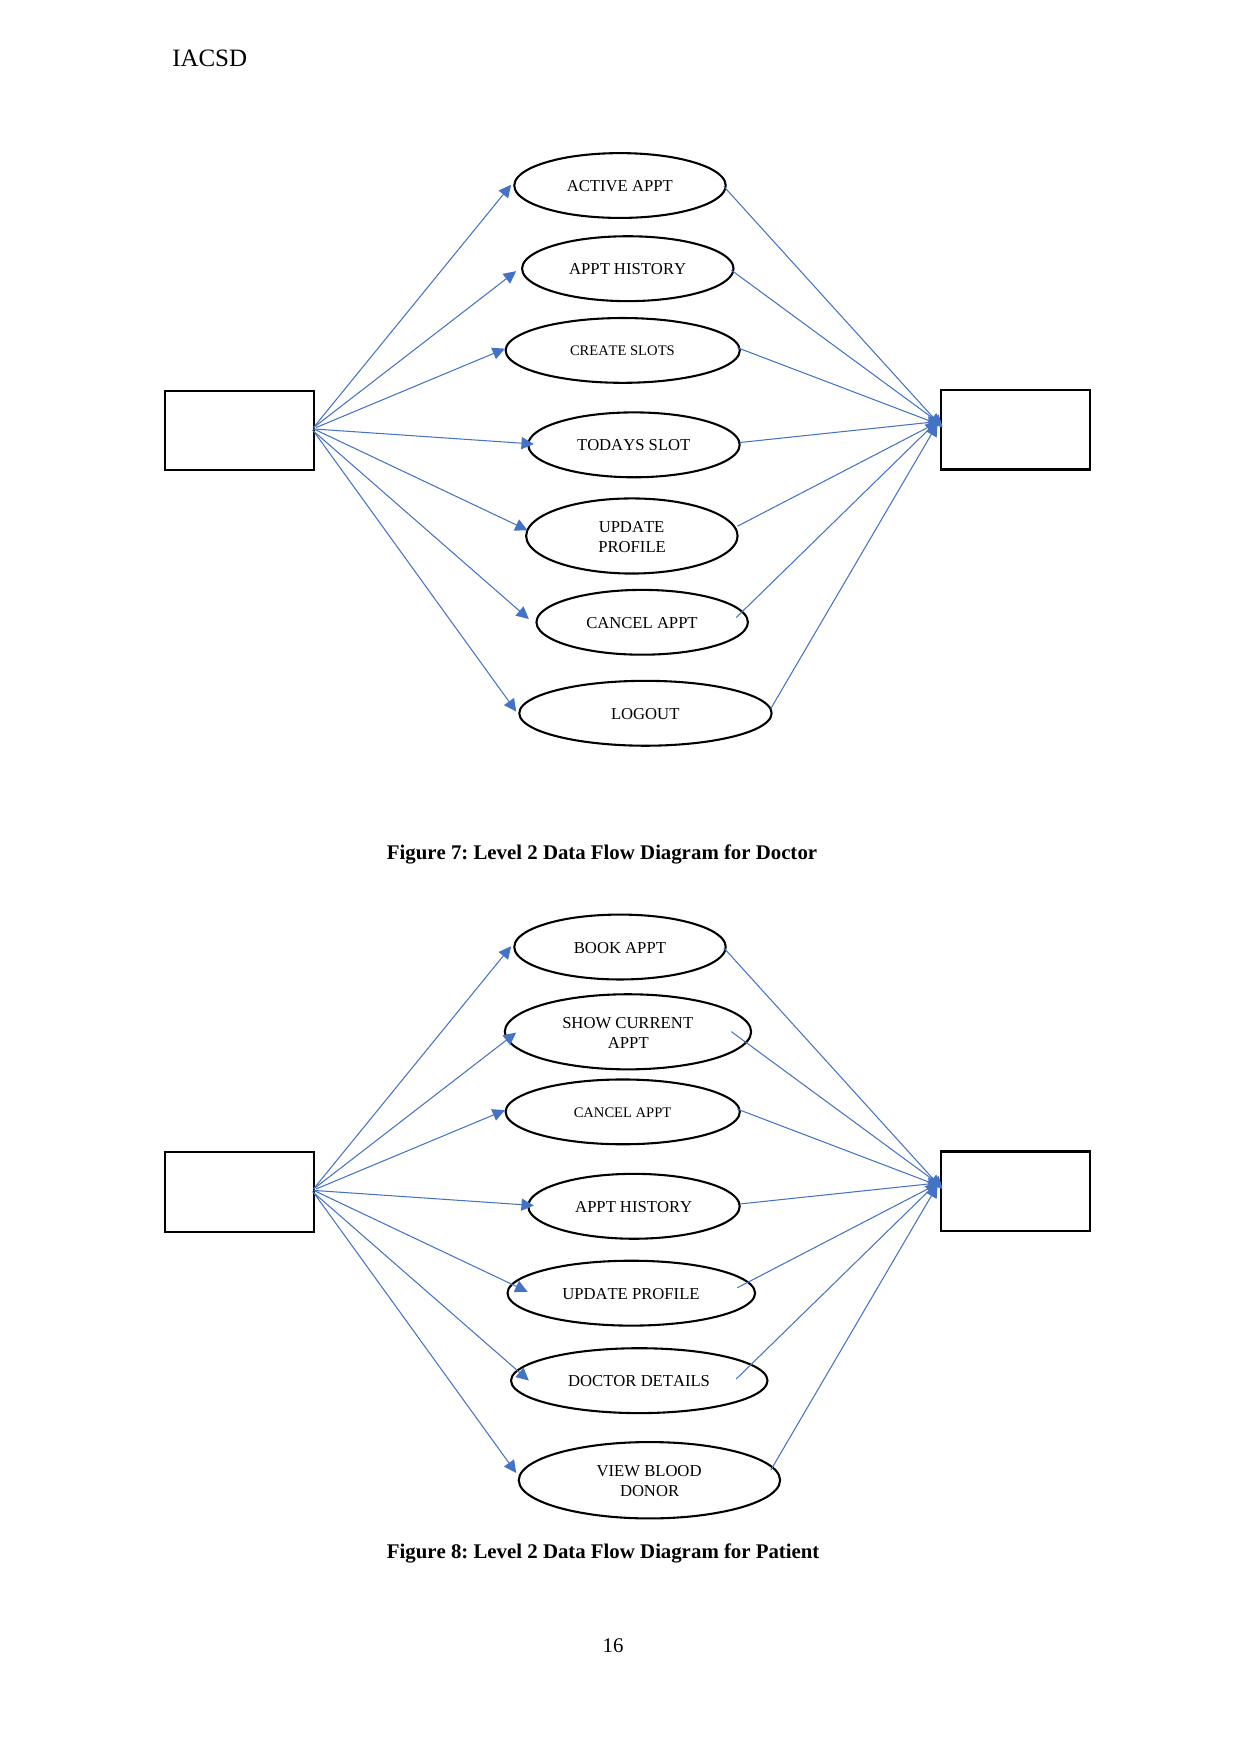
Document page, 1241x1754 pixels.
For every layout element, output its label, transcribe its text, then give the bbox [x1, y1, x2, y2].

text Figure 8: Level 2 Data Flow Diagram for Patient [387, 1539, 1174, 1563]
text Figure 7: Level 2 Data Flow Diagram for Doctor [387, 840, 1174, 864]
